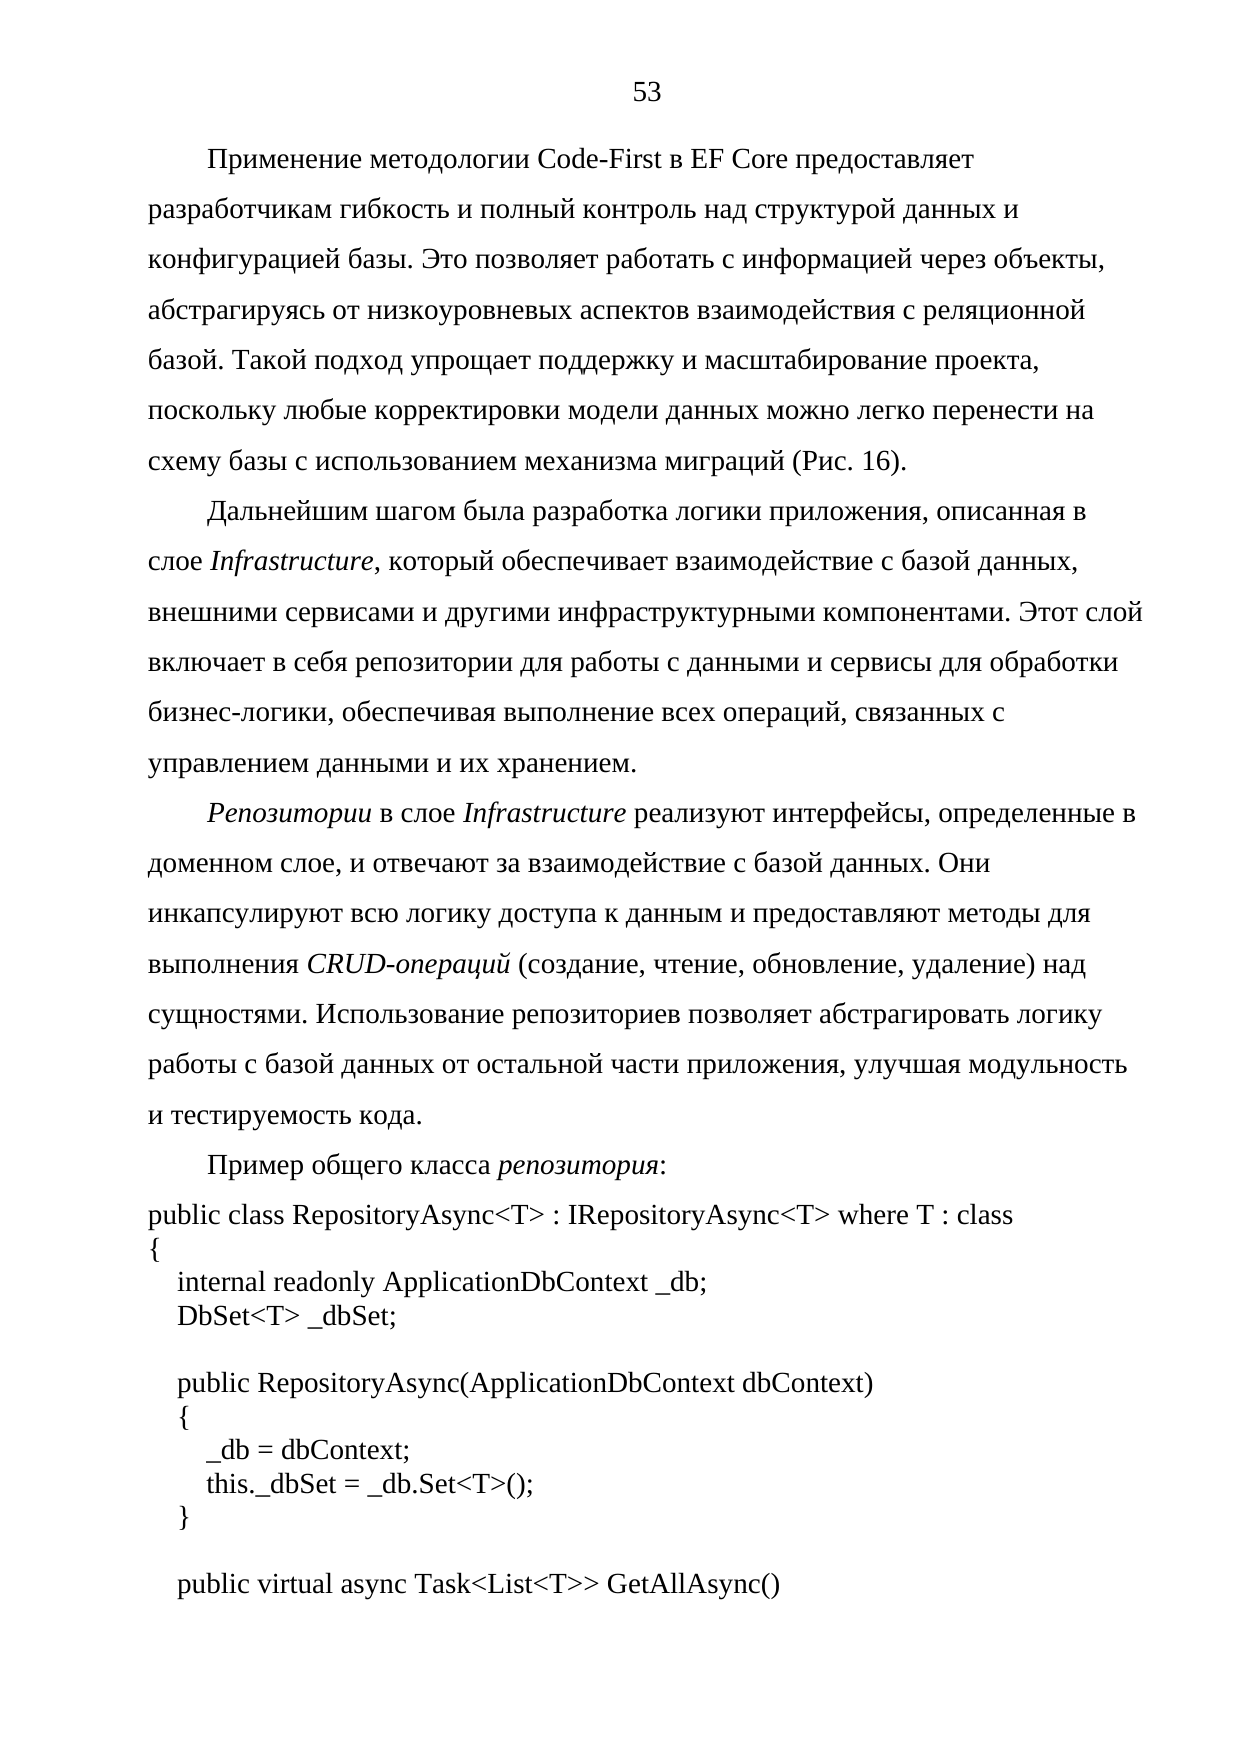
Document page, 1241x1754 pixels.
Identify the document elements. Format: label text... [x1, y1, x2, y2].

list } [148, 1499, 1146, 1533]
list Пример общего класса репозитория: [148, 1147, 1146, 1181]
list this._dbSet = _db.Set<T>(); [148, 1466, 1146, 1499]
list Дальнейшим шагом была разработка логики приложения, описанная в слое Infrastructure, который обеспечивает взаимодействие с базой данных, внешними сервисами и другими инфраструктурными компонентами. Этот слой включает в себя репозитории для работы с данными и сервисы для обработки бизнес-логики, обеспечивая выполнение всех операций, связанных с управлением данными и их хранением. [148, 493, 1146, 778]
list public class RepositoryAsync<T> : IRepositoryAsync<T> where T : class [148, 1197, 1146, 1231]
list DbSet<T> _dbSet; [148, 1298, 1146, 1332]
list Применение методологии Code-First в EF Core предоставляет разработчикам гибкость и полный контроль над структурой данных и конфигурацией базы. Это позволяет работать с информацией через объекты, абстрагируясь от низкоуровневых аспектов взаимодействия с реляционной базой. Такой подход упрощает поддержку и масштабирование проекта, поскольку любые корректировки модели данных можно легко перенести на схему базы с использованием механизма миграций (Рис. 16). [148, 141, 1146, 476]
list { [148, 1399, 1146, 1432]
list internal readonly ApplicationDbContext _db; [148, 1264, 1146, 1298]
list _db = dbContext; [148, 1432, 1146, 1466]
list { [148, 1231, 1146, 1264]
list public virtual async Task<List<T>> GetAllAsync() [148, 1566, 1146, 1600]
list public RepositoryAsync(ApplicationDbContext dbContext) [148, 1365, 1146, 1399]
list Репозитории в слое Infrastructure реализуют интерфейсы, определенные в доменном слое, и отвечают за взаимодействие с базой данных. Они инкапсулируют всю логику доступа к данным и предоставляют методы для выполнения CRUD-операций (создание, чтение, обновление, удаление) над сущностями. Использование репозиториев позволяет абстрагировать логику работы с базой данных от остальной части приложения, улучшая модульность и тестируемость кода. [148, 795, 1146, 1130]
